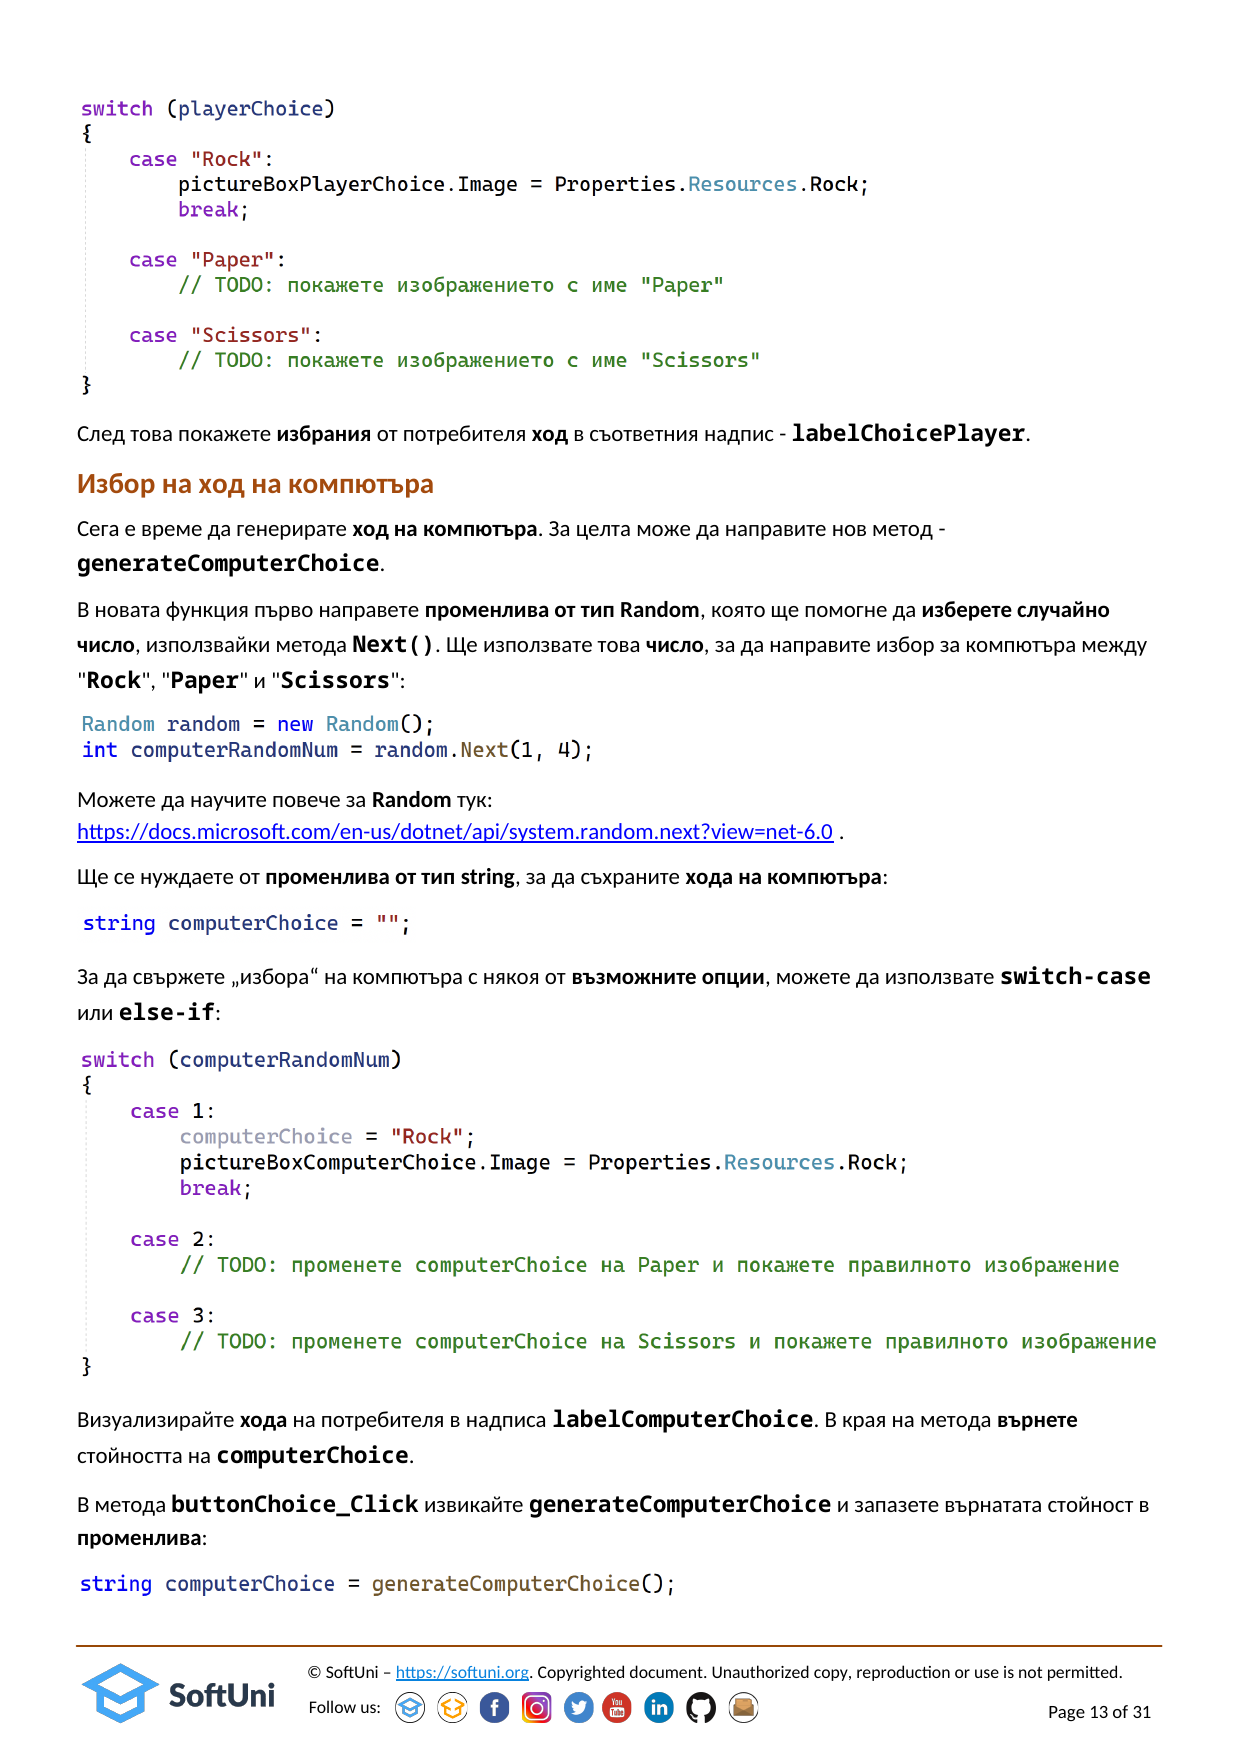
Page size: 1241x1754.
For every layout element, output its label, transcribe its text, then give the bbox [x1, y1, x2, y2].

picture [644, 1714, 653, 1723]
picture [665, 1714, 674, 1723]
text В метода buttonChoice_Click извикайте generateComputerChoice и запазете върнатата стойност в променлива: [77, 1488, 1163, 1551]
picture [437, 1692, 468, 1723]
picture [602, 1692, 632, 1723]
text В новата функция първо направете променлива от тип Random, която ще помогне да изберете случайно число, използвайки метода Next(). Ще използвате това число, за да направите избор за компютъра между "Rock", "Paper" и "Scissors": [77, 596, 1163, 696]
picture [76, 95, 877, 401]
text Ще се нуждаете от променлива от тип string, за да съхраните хода на компютъра: [77, 862, 1163, 890]
picture [479, 1692, 510, 1723]
text Сега е време да генерирате ход на компютъра. За целта може да направите нов метод - generateComputerChoice. [77, 514, 1163, 578]
picture [75, 1658, 281, 1729]
picture [665, 1692, 674, 1701]
picture [76, 1567, 679, 1601]
picture [395, 1692, 425, 1723]
picture [728, 1692, 759, 1723]
text За да свържете „избора“ на компютъра с някоя от възможните опции, можете да използвате switch-case или else-if: [77, 960, 1163, 1027]
picture [76, 1044, 1164, 1387]
picture [522, 1692, 552, 1723]
text Визуализирайте хода на потребителя в надписа labelComputerChoice. В края на метода върнете стойността на computerChoice. [77, 1403, 1163, 1470]
subtitle Избор на ход на компютъра [77, 465, 1163, 501]
picture [644, 1692, 653, 1701]
text След това покажете избрания от потребителя ход в съответния надпис - labelChoicePlayer. [77, 417, 1163, 448]
picture [76, 712, 596, 769]
picture [686, 1692, 716, 1723]
picture [564, 1692, 594, 1723]
text Можете да научите повече за Random тук: https://docs.microsoft.com/en-us/dotnet/api/system.random.next?view=net-6.0 . [77, 785, 1163, 845]
picture [76, 906, 416, 943]
picture [658, 1705, 667, 1714]
